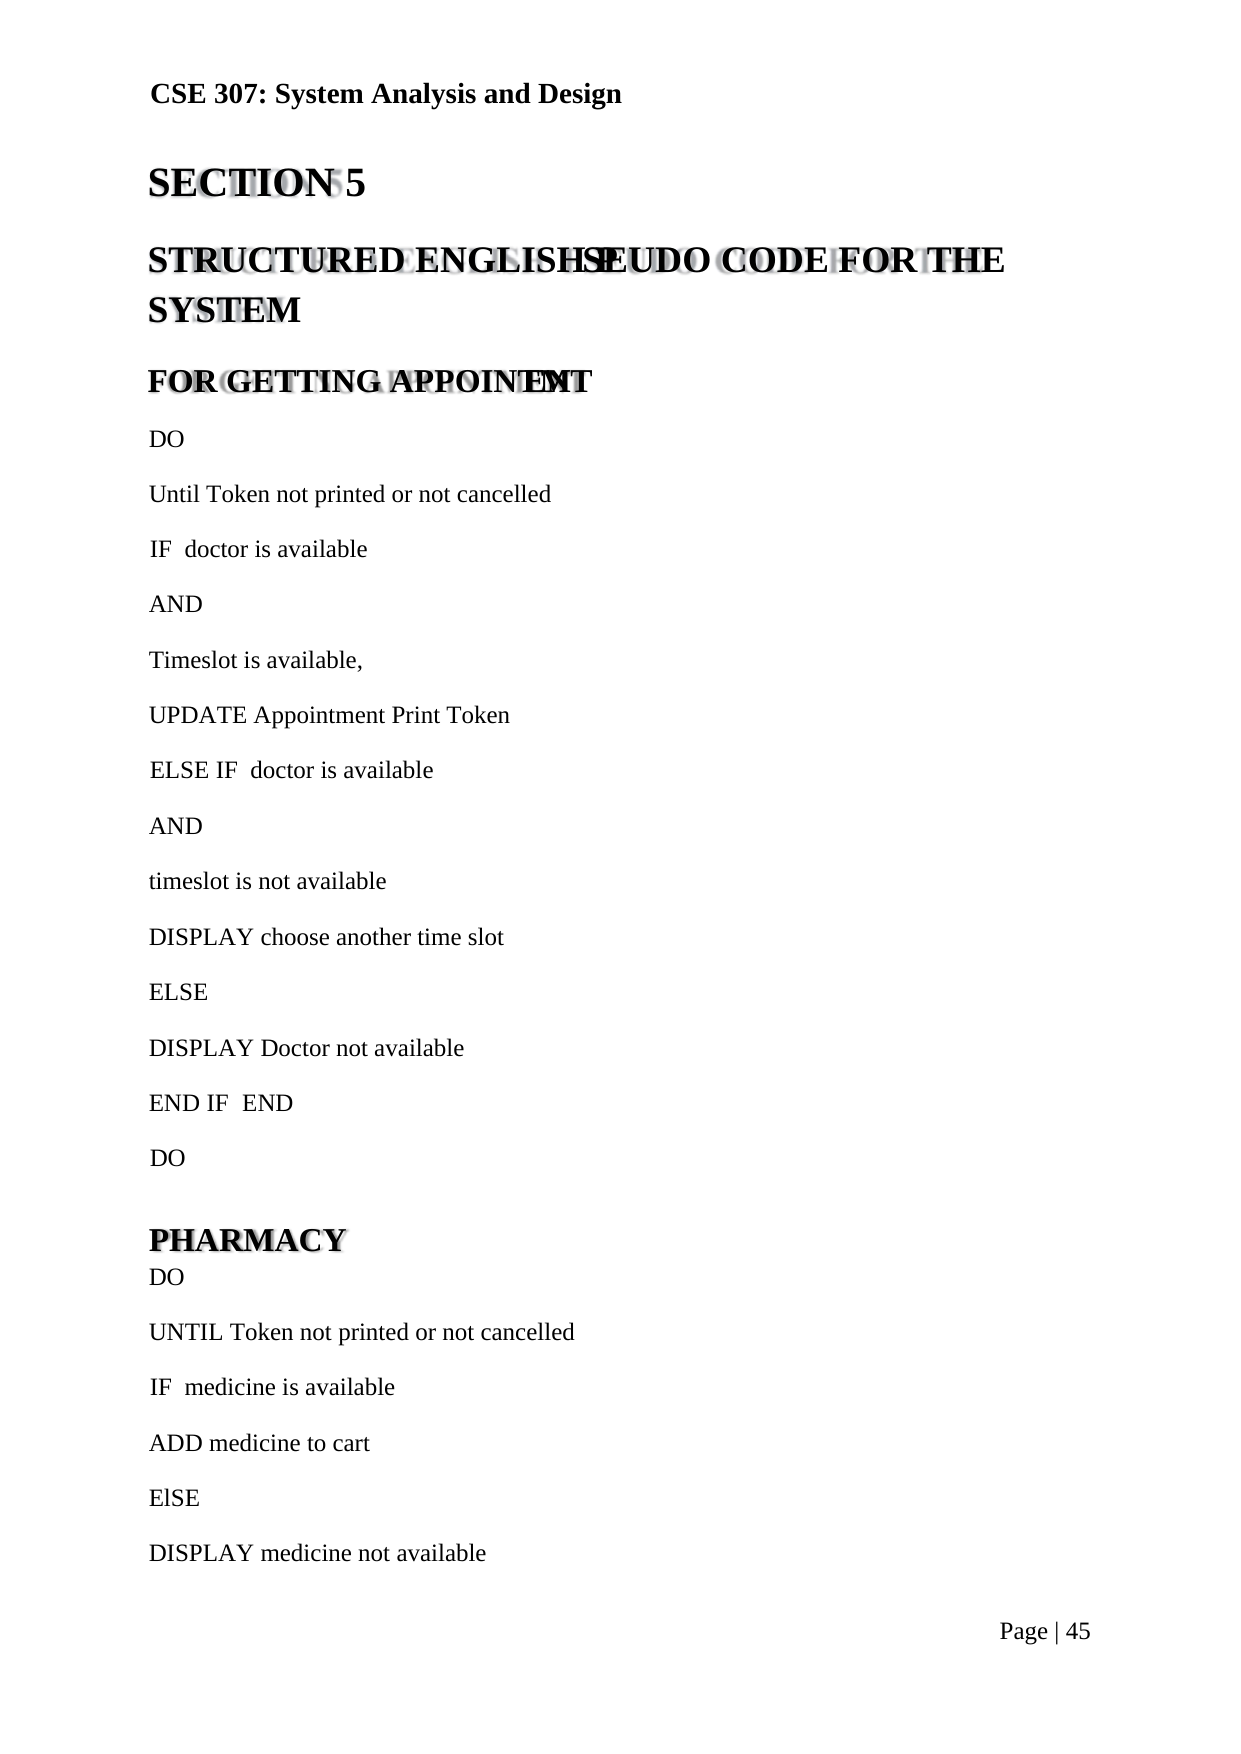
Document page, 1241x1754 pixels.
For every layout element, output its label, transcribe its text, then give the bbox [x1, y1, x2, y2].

text Until Token not printed or not cancelled IF doctor is available [148, 479, 552, 563]
text ELSE [148, 977, 1091, 1006]
text DO [148, 1262, 1091, 1290]
text END IF END DO [148, 1088, 293, 1172]
text ElSE [148, 1483, 1091, 1512]
text UNTIL Token not printed or not cancelled IF medicine is available [148, 1317, 577, 1401]
text AND [148, 811, 1091, 840]
text UPDATE Appointment Print Token ELSE IF doctor is available [148, 700, 512, 784]
text ADD medicine to cart [148, 1428, 1091, 1456]
text DISPLAY Doctor not available [148, 1033, 1091, 1061]
text DISPLAY medicine not available [148, 1538, 1091, 1567]
text timeslot is not available [148, 866, 1091, 895]
text AND [148, 589, 1091, 618]
text DISPLAY choose another time slot [148, 922, 1091, 951]
text Timeslot is available, [148, 645, 1091, 674]
picture [129, 1208, 398, 1281]
text DO [148, 424, 1091, 452]
subtitle PHARMACY [148, 1220, 1189, 1258]
picture [124, 143, 1014, 422]
